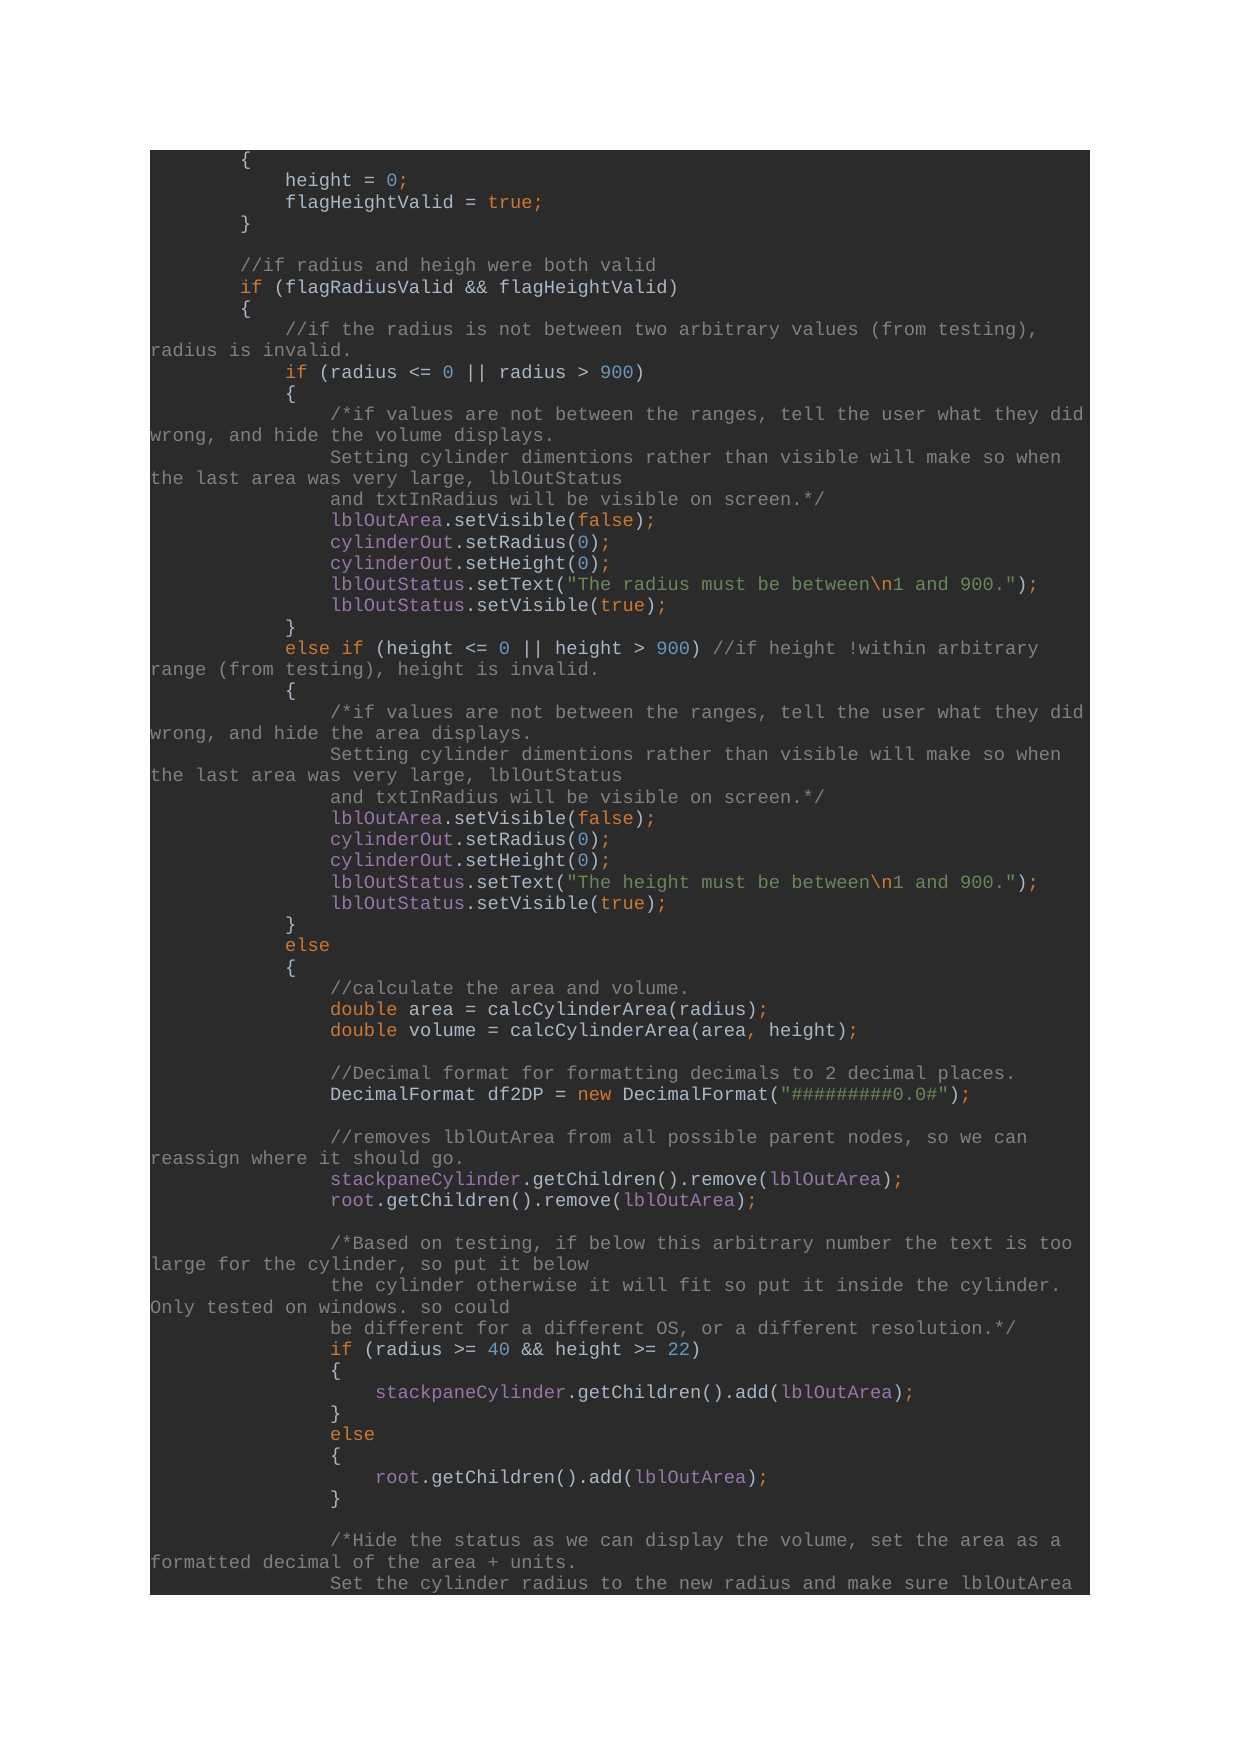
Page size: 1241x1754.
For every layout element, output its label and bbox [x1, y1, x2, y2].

text [150, 150, 1090, 1595]
